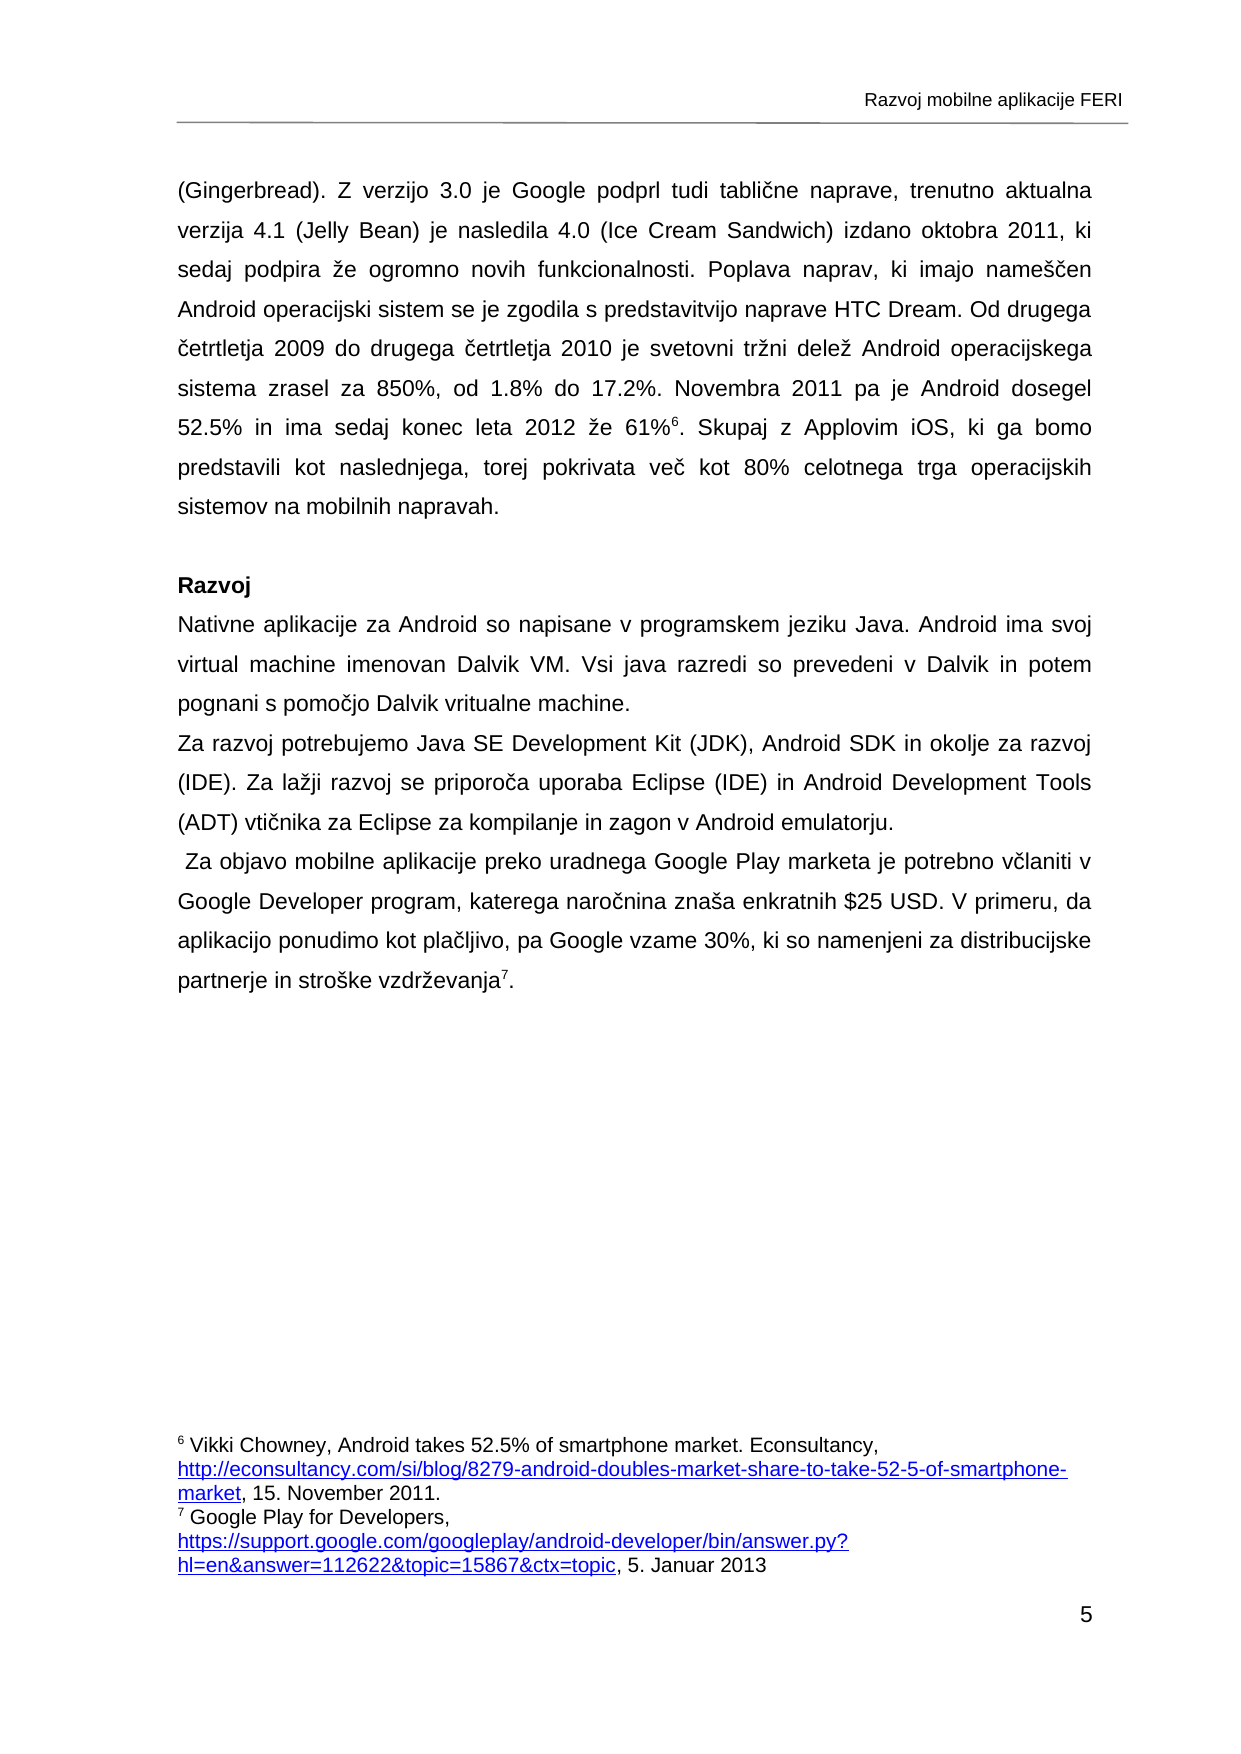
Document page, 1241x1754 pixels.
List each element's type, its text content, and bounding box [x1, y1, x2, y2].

text Za objavo mobilne aplikacije preko uradnega Google Play marketa je potrebno včlaniti v Google Developer program, katerega naročnina znaša enkratnih $25 USD. V primeru, da aplikacijo ponudimo kot plačljivo, pa Google vzame 30%, ki so namenjeni za distribucijske partnerje in stroške vzdrževanja. [177, 848, 1092, 993]
text Razvoj [177, 572, 1092, 598]
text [177, 177, 1092, 519]
text Za razvoj potrebujemo Java SE Development Kit (JDK), Android SDK in okolje za razvoj (IDE). Za lažji razvoj se priporoča uporaba Eclipse (IDE) in Android Development Tools (ADT) vtičnika za Eclipse za kompilanje in zagon v Android emulatorju. [177, 730, 1092, 835]
text Nativne aplikacije za Android so napisane v programskem jeziku Java. Android ima svoj virtual machine imenovan Dalvik VM. Vsi java razredi so prevedeni v Dalvik in potem pognani s pomočjo Dalvik vritualne machine. [177, 611, 1092, 717]
